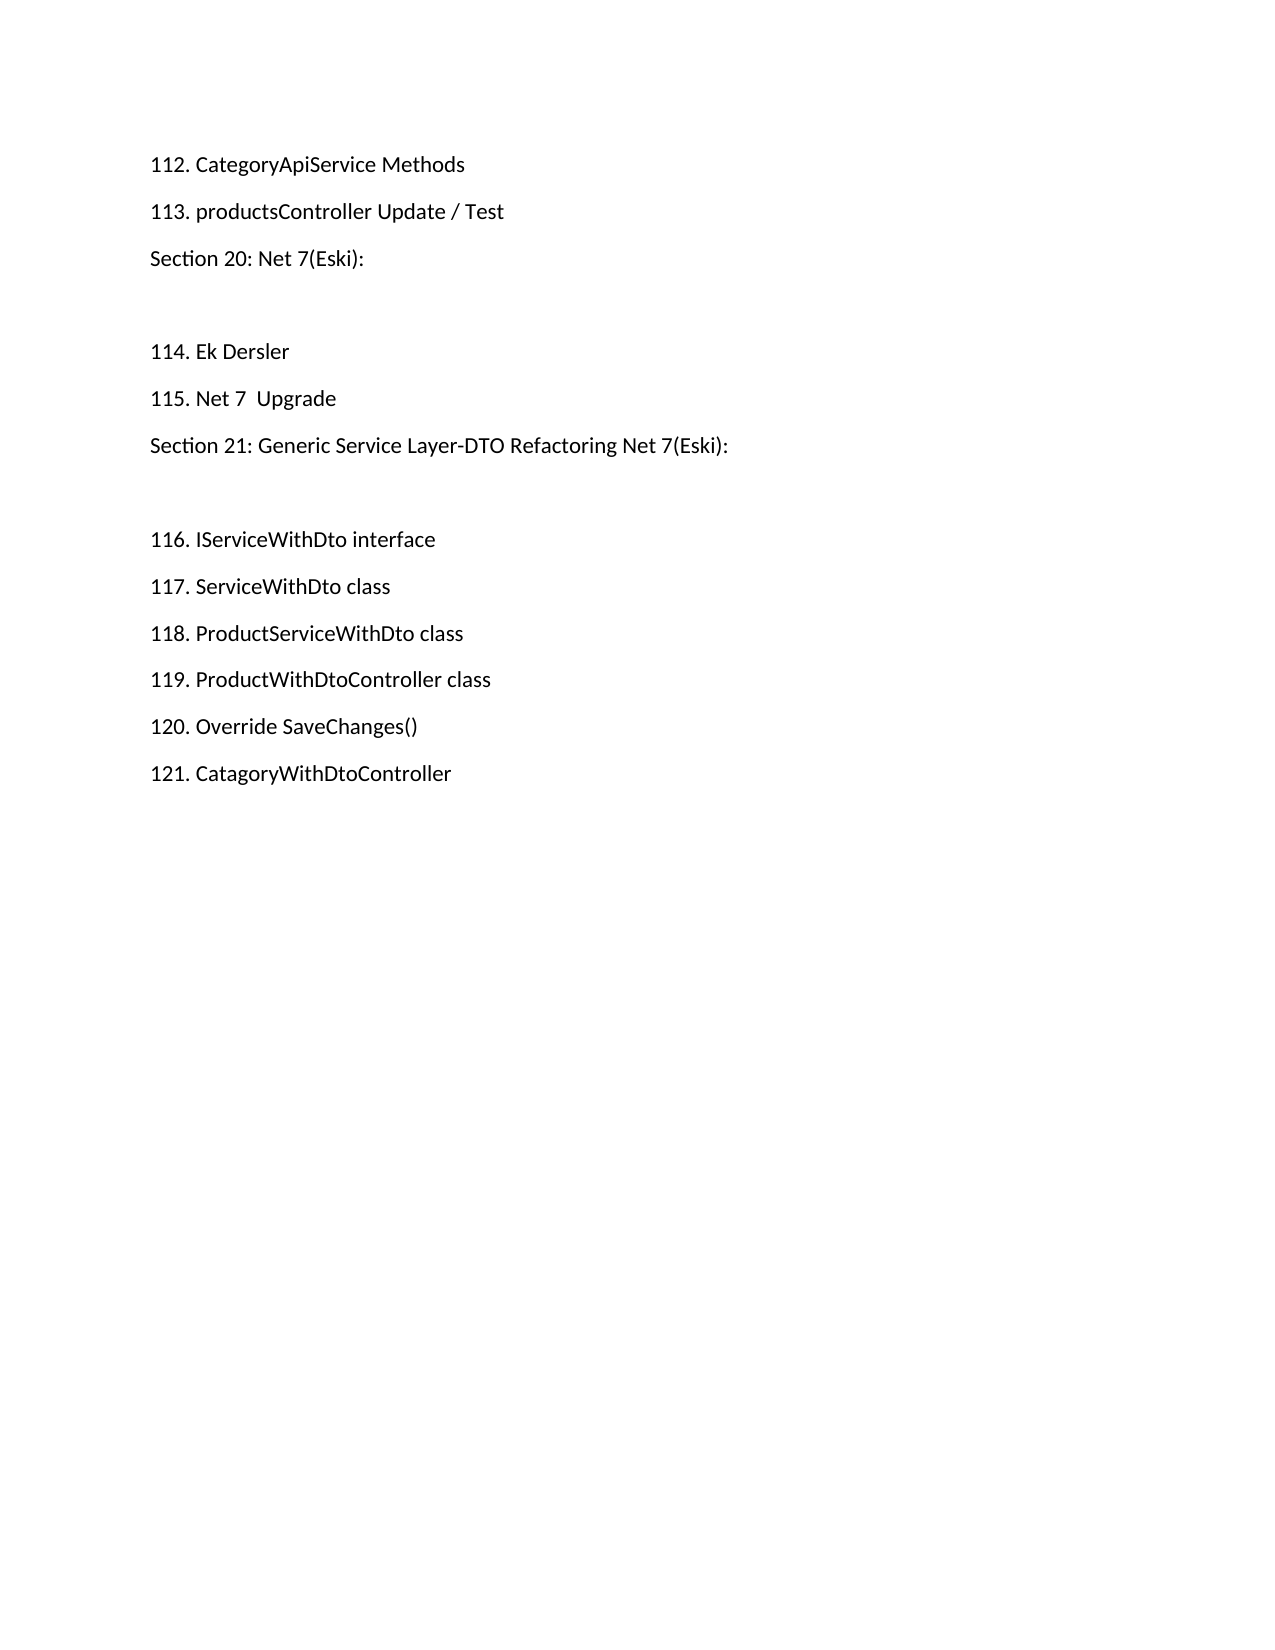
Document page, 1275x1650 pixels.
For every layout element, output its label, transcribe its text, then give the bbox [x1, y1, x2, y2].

text 121. CatagoryWithDtoController [150, 759, 1125, 787]
text Section 20: Net 7(Eski): [150, 244, 1125, 272]
text 116. IServiceWithDto interface [150, 525, 1125, 553]
text Section 21: Generic Service Layer-DTO Refactoring Net 7(Eski): [150, 431, 1125, 459]
text 120. Override SaveChanges() [150, 712, 1125, 741]
text 118. ProductServiceWithDto class [150, 619, 1125, 647]
text 114. Ek Dersler [150, 337, 1125, 366]
text 112. CategoryApiService Methods [150, 150, 1125, 178]
text 119. ProductWithDtoController class [150, 666, 1125, 694]
text 113. productsController Update / Test [150, 197, 1125, 225]
text 117. ServiceWithDto class [150, 572, 1125, 600]
text 115. Net 7 Upgrade [150, 384, 1125, 412]
